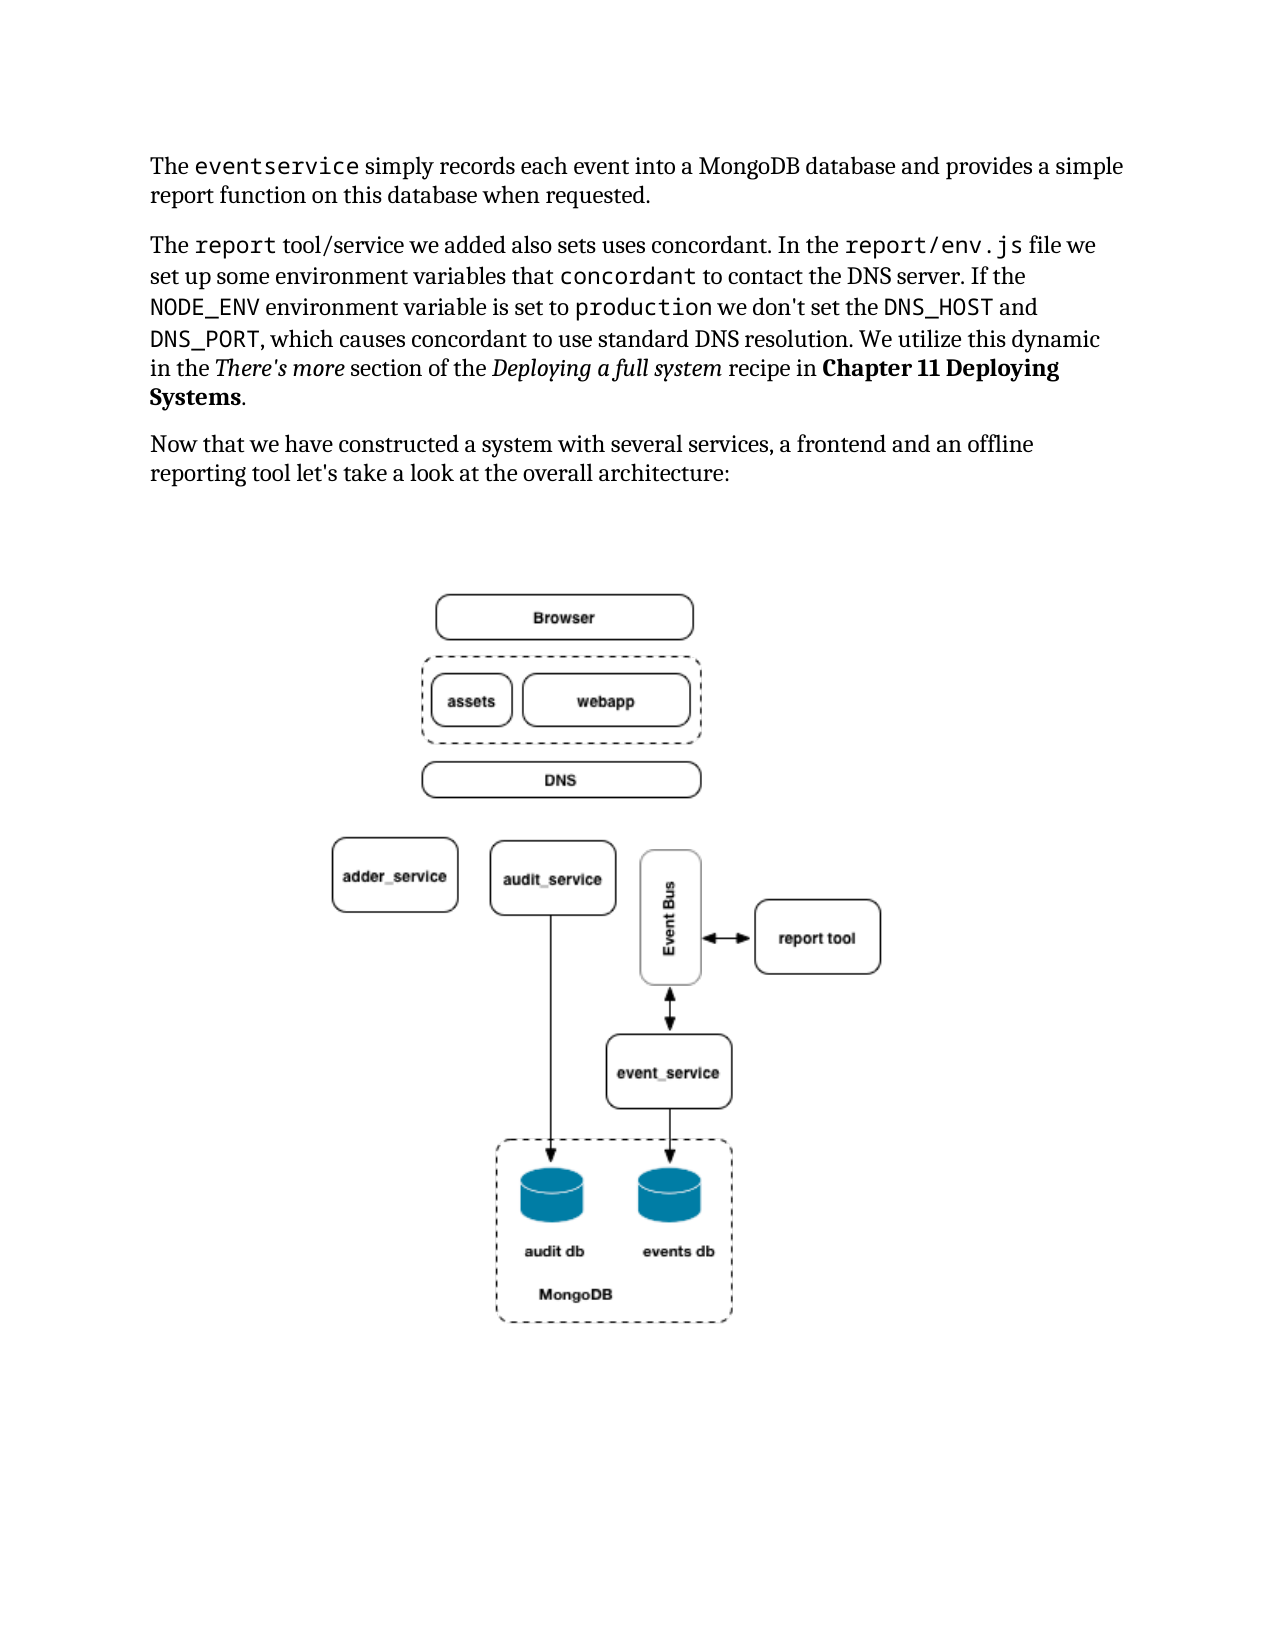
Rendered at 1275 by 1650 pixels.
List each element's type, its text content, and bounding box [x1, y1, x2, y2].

text The eventservice simply records each event into a MongoDB database and provides a simple report function on this database when requested. [150, 150, 1125, 210]
picture [168, 506, 1044, 1413]
text The report tool/service we added also sets uses concordant. In the report/env.js file we set up some environment variables that concordant to contact the DNS server. If the NODE_ENV environment variable is set to production we don't set the DNS_HOST and DNS_PORT, which causes concordant to use standard DNS resolution. We utilize this dynamic in the There's more section of the Deploying a full system recipe in Chapter 11 Deploying Systems. [150, 229, 1125, 411]
text Now that we have constructed a system with several services, a frontend and an offline reporting tool let's take a look at the overall architecture: [150, 430, 1125, 487]
